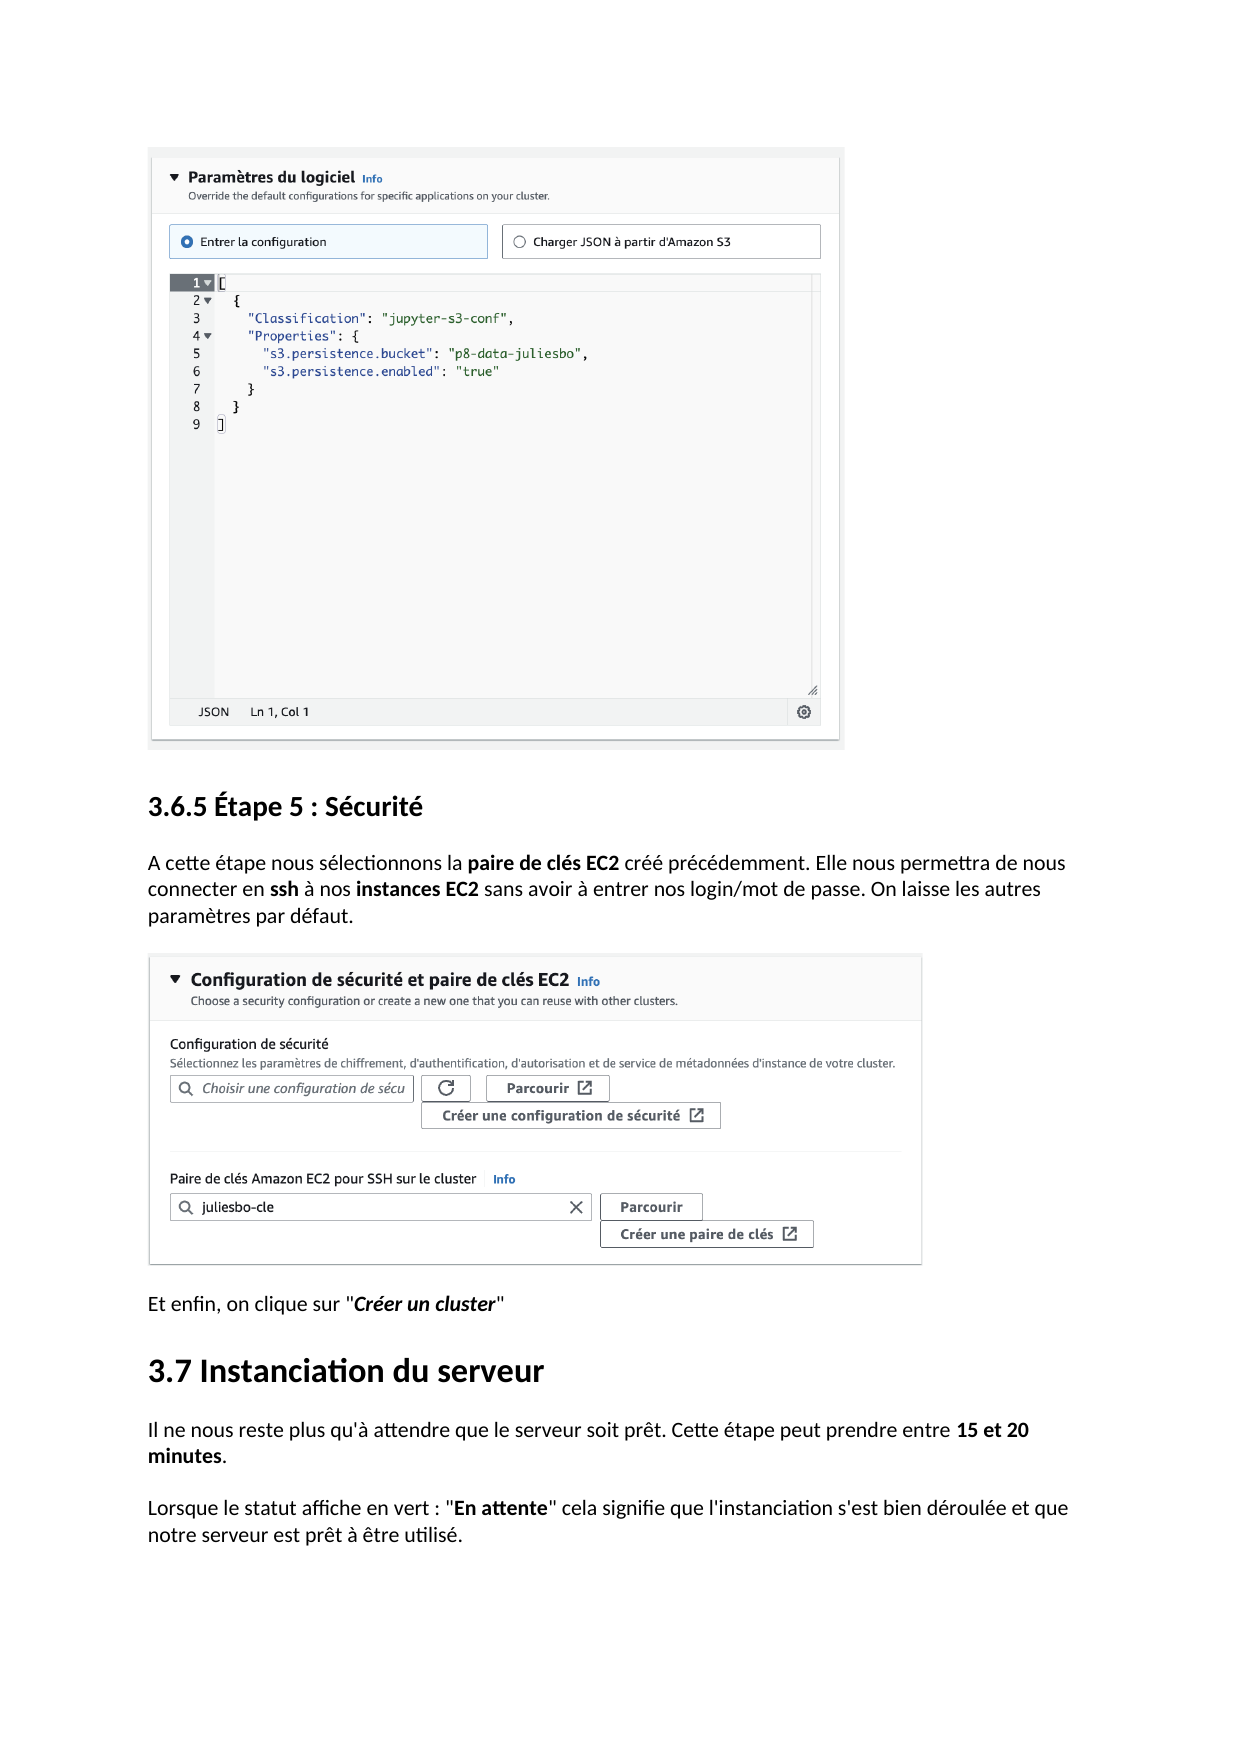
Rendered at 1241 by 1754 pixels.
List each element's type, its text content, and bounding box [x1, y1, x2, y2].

text Lorsque le statut affiche en vert : "En attente" cela signifie que l'instanciation s'est bien déroulée et que notre serveur est prêt à être utilisé. [148, 1494, 1093, 1547]
picture [147, 147, 845, 750]
text Il ne nous reste plus qu'à attendre que le serveur soit prêt. Cette étape peut prendre entre 15 et 20 minutes. [148, 1416, 1093, 1469]
text Et enfin, on clique sur "Créer un cluster" [148, 1290, 1093, 1317]
picture [147, 953, 923, 1266]
text A cette étape nous sélectionnons la paire de clés EC2 créé précédemment. Elle nous permettra de nous connecter en ssh à nos instances EC2 sans avoir à entrer nos login/mot de passe. On laisse les autres paramètres par défaut. [148, 849, 1093, 929]
subtitle 3.7 Instanciation du serveur [148, 1349, 1093, 1391]
subtitle 3.6.5 Étape 5 : Sécurité [148, 788, 1093, 824]
